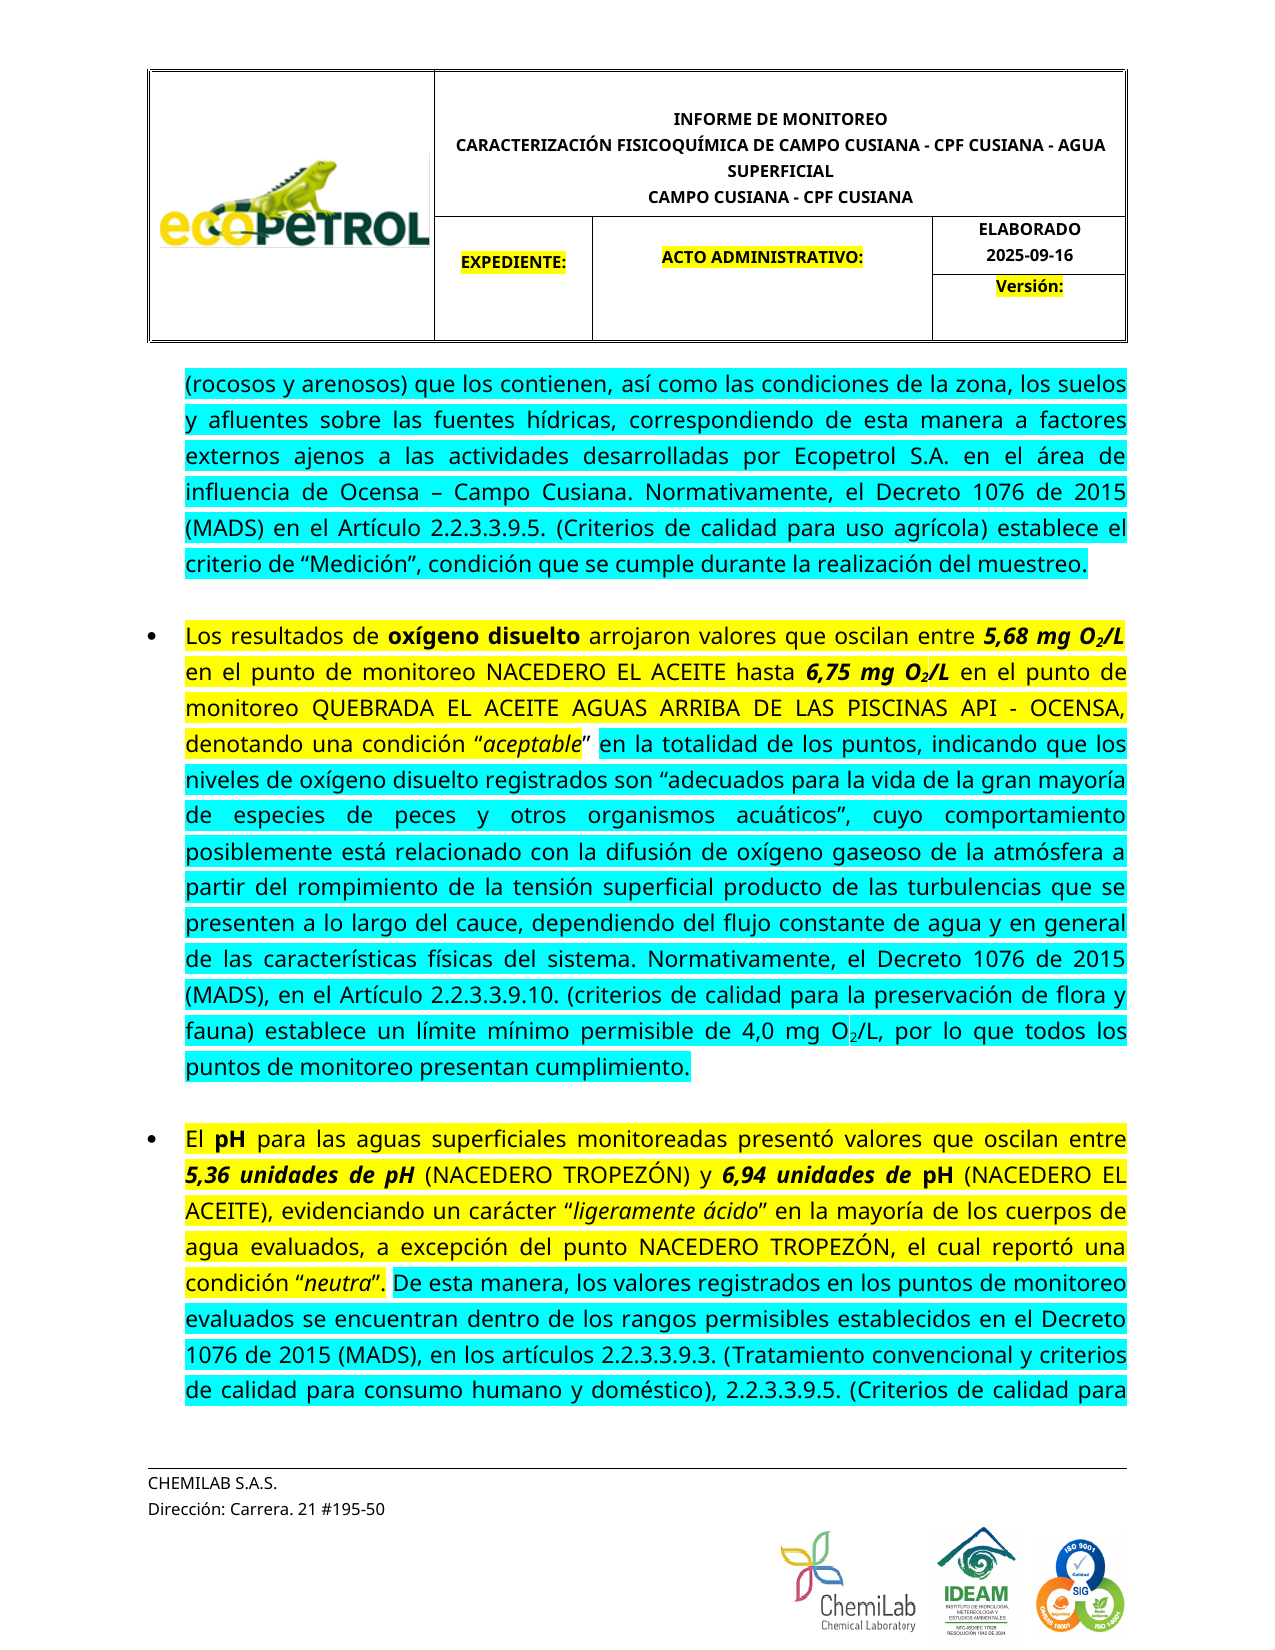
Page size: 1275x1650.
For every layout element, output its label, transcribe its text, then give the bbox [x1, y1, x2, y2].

list Los resultados de oxígeno disuelto arrojaron valores que oscilan entre 5,68 mg O2/L en el punto de monitoreo NACEDERO EL ACEITE hasta 6,75 mg O2/L en el punto de monitoreo QUEBRADA EL ACEITE AGUAS ARRIBA DE LAS PISCINAS API - OCENSA, denotando una condición “aceptable” en la totalidad de los puntos, indicando que los niveles de oxígeno disuelto registrados son “adecuados para la vida de la gran mayoría de especies de peces y otros organismos acuáticos”, cuyo comportamiento posiblemente está relacionado con la difusión de oxígeno gaseoso de la atmósfera a partir del rompimiento de la tensión superficial producto de las turbulencias que se presenten a lo largo del cauce, dependiendo del flujo constante de agua y en general de las características físicas del sistema. Normativamente, el Decreto 1076 de 2015 (MADS), en el Artículo 2.2.3.3.9.10. (criterios de calidad para la preservación de flora y fauna) establece un límite mínimo permisible de 4,0 mg O2/L, por lo que todos los puntos de monitoreo presentan cumplimiento. [148, 620, 1127, 1082]
picture [1032, 1534, 1128, 1636]
picture [159, 153, 432, 250]
picture [775, 1523, 1024, 1647]
